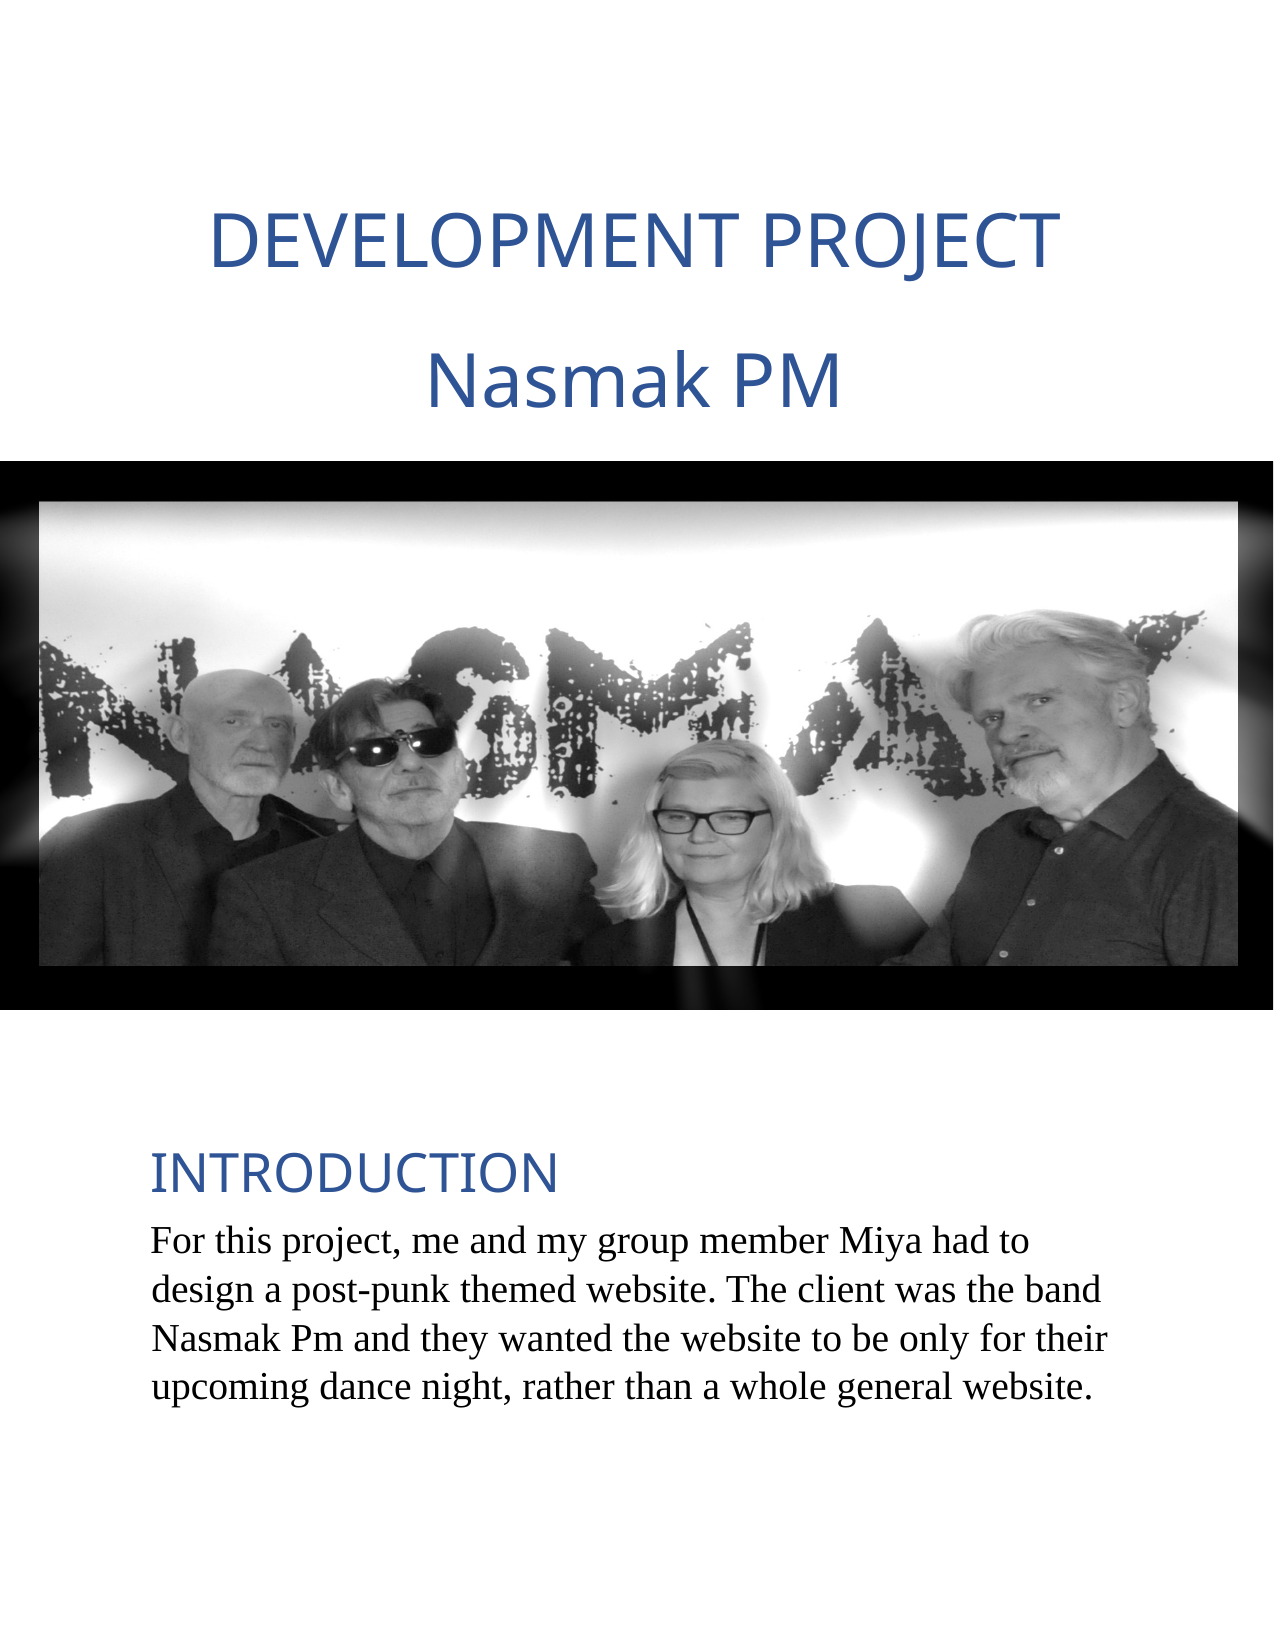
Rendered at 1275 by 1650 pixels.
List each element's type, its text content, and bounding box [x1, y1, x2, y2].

subtitle DEVELOPMENT PROJECT [150, 187, 1118, 290]
picture [0, 461, 1273, 1009]
subtitle Nasmak PM [150, 327, 1118, 429]
subtitle INTRODUCTION [150, 1135, 1125, 1208]
text For this project, me and my group member Miya had to design a post-punk themed website. The client was the band Nasmak Pm and they wanted the website to be only for their upcoming dance night, rather than a whole general website. [150, 1217, 1111, 1408]
